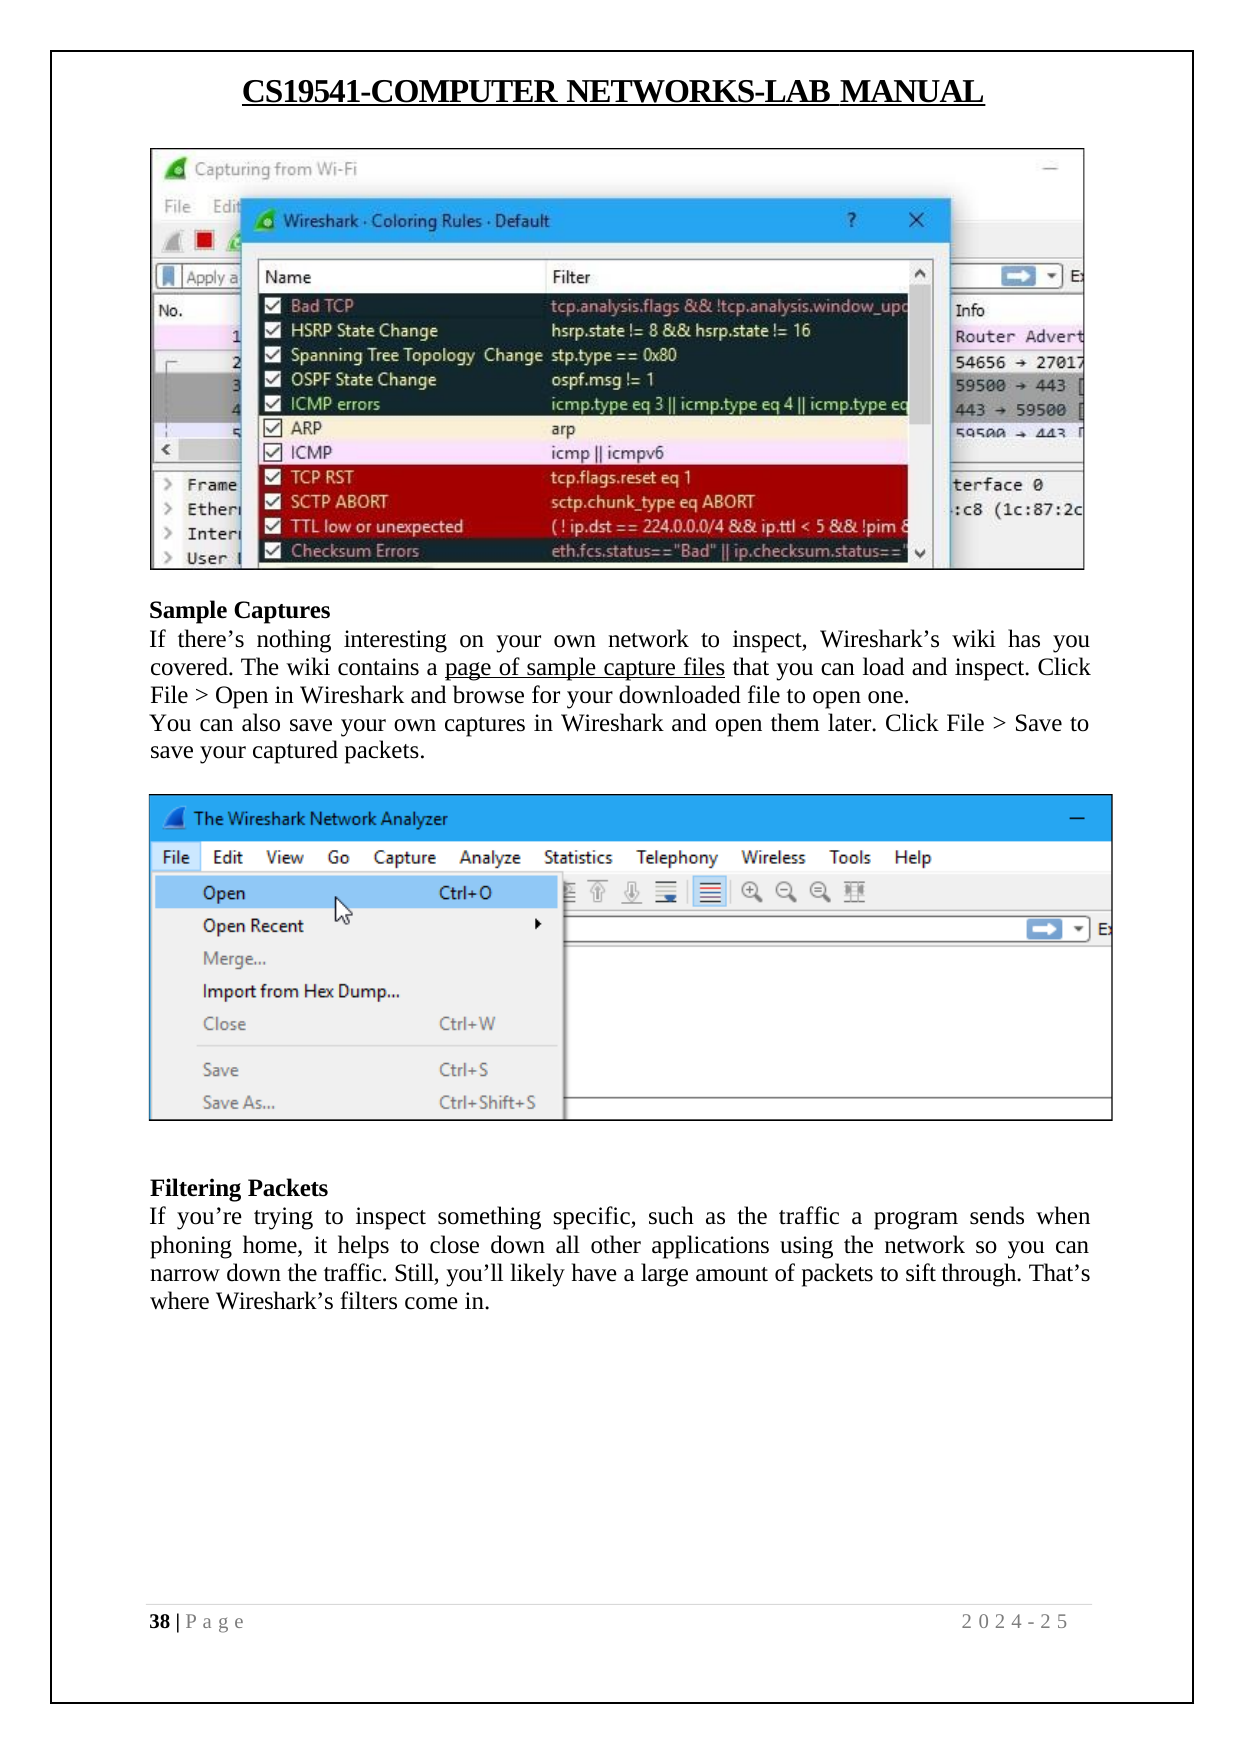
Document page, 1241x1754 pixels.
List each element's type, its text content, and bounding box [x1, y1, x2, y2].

picture [148, 794, 1113, 1121]
text You can also save your own captures in Wireshark and open them later. Click File > Save to save your captured packets. [149, 709, 1090, 764]
picture [150, 148, 1085, 570]
text If you’re trying to inspect something specific, such as the traffic a program sends when phoning home, it helps to close down all other applications using the network so you can narrow down the traffic. Still, you’ll likely have a large amount of packets to sift through. That’s where Wireshark’s filters come in. [149, 1202, 1091, 1315]
text Sample Captures [149, 596, 1192, 624]
text Filtering Packets [150, 1174, 1192, 1202]
text If there’s nothing interesting on your own network to inspect, Wireshark’s wiki has you covered. The wiki contains a page of sample capture files that you can load and inspect. Click File > Open in Wireshark and browse for your downloaded file to open one. [149, 624, 1091, 709]
